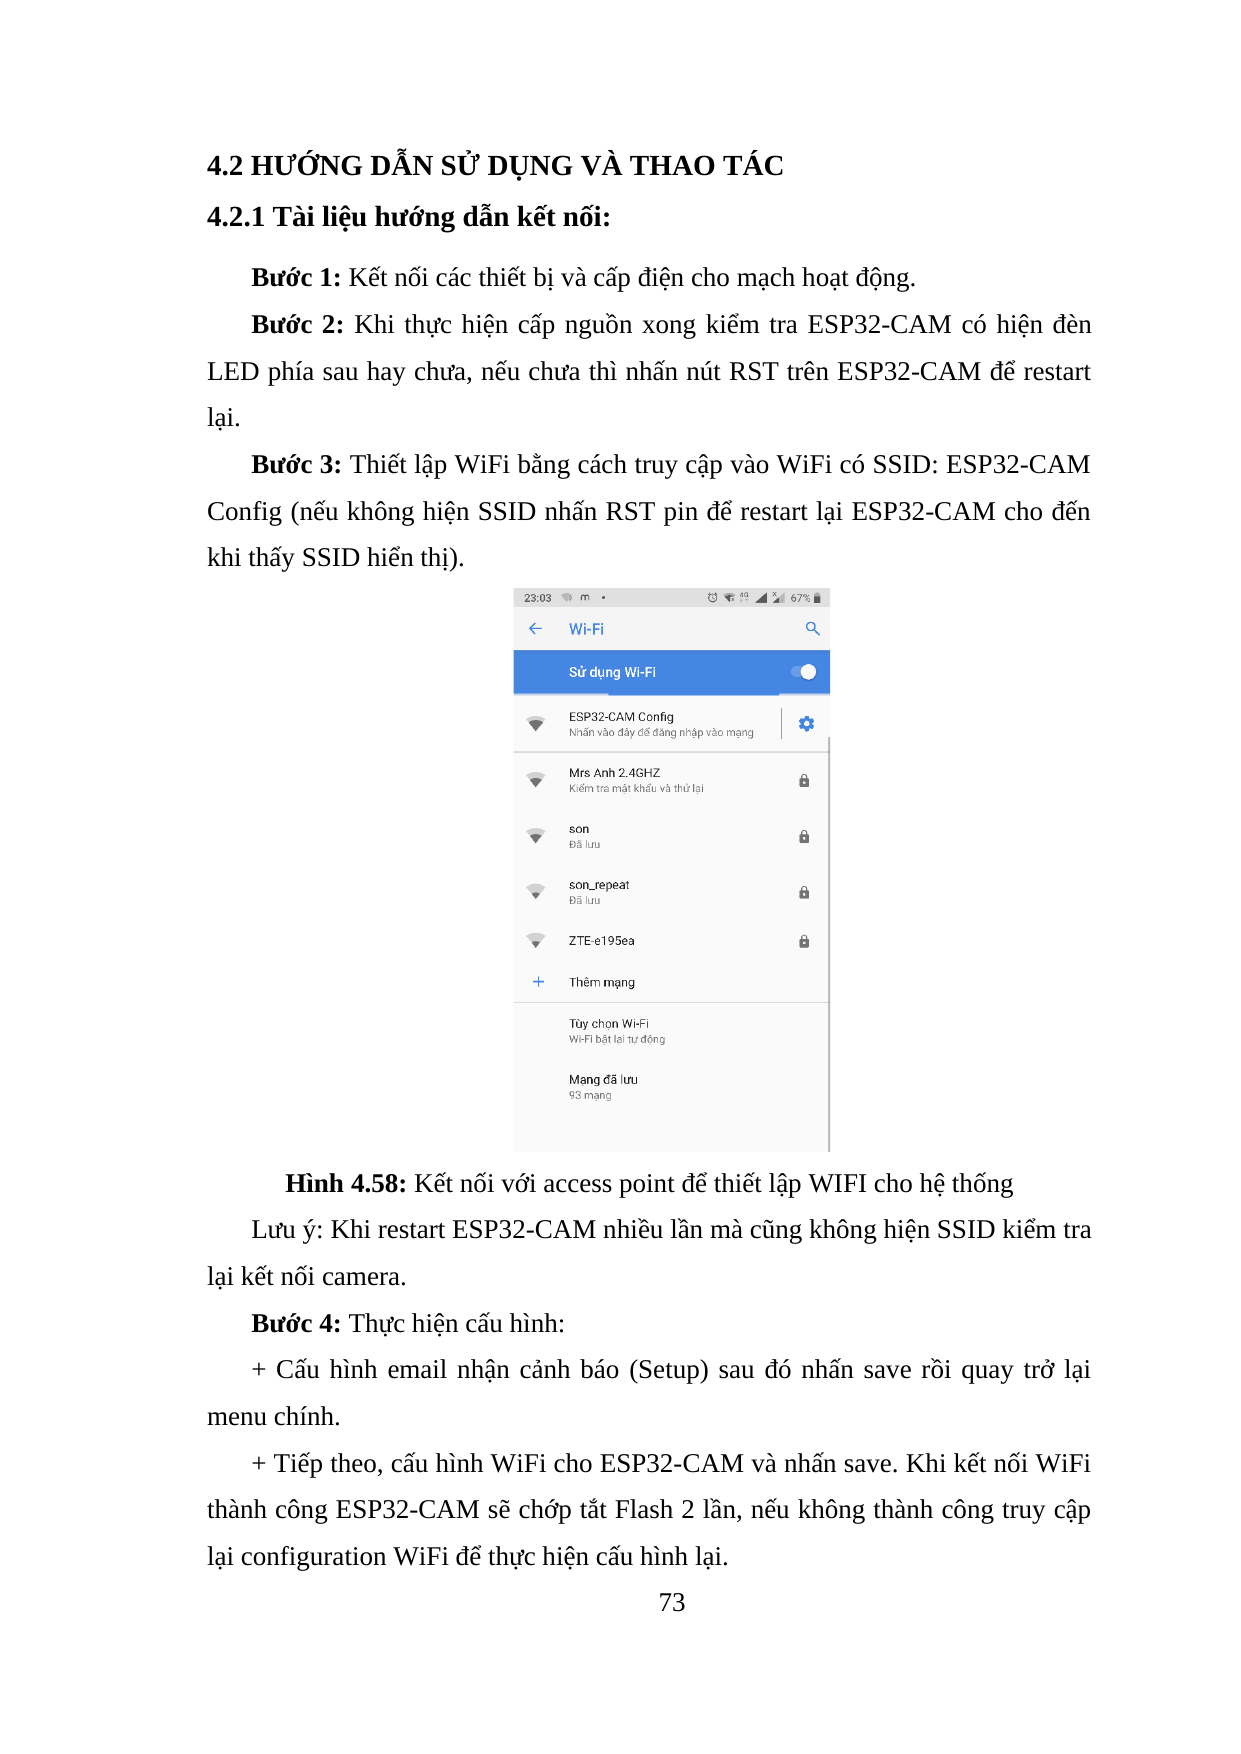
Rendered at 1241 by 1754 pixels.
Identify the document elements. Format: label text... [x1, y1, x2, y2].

text Lưu ý: Khi restart ESP32-CAM nhiều lần mà cũng không hiện SSID kiểm tra lại kết nối camera. [207, 1213, 1092, 1291]
text + Tiếp theo, cấu hình WiFi cho ESP32-CAM và nhấn save. Khi kết nối WiFi thành công ESP32-CAM sẽ chớp tắt Flash 2 lần, nếu không thành công truy cập lại configuration WiFi để thực hiện cấu hình lại. [207, 1447, 1092, 1571]
subtitle HƯỚNG DẪN SỬ DỤNG VÀ THAO TÁC [207, 148, 1092, 181]
text Bước 4: Thực hiện cấu hình: [207, 1307, 1092, 1338]
subtitle Tài liệu hướng dẫn kết nối: [207, 199, 1092, 232]
text + Cấu hình email nhận cảnh báo (Setup) sau đó nhấn save rồi quay trở lại menu chính. [207, 1353, 1092, 1431]
text Bước 2: Khi thực hiện cấp nguồn xong kiểm tra ESP32-CAM có hiện đèn LED phía sau hay chưa, nếu chưa thì nhấn nút RST trên ESP32-CAM để restart lại. [207, 308, 1092, 433]
text Bước 3: Thiết lập WiFi bằng cách truy cập vào WiFi có SSID: ESP32-CAM Config (nếu không hiện SSID nhấn RST pin để restart lại ESP32-CAM cho đến khi thấy SSID hiển thị). [207, 448, 1092, 573]
text Bước 1: Kết nối các thiết bị và cấp điện cho mạch hoạt động. [207, 262, 1092, 293]
picture [513, 588, 830, 1152]
